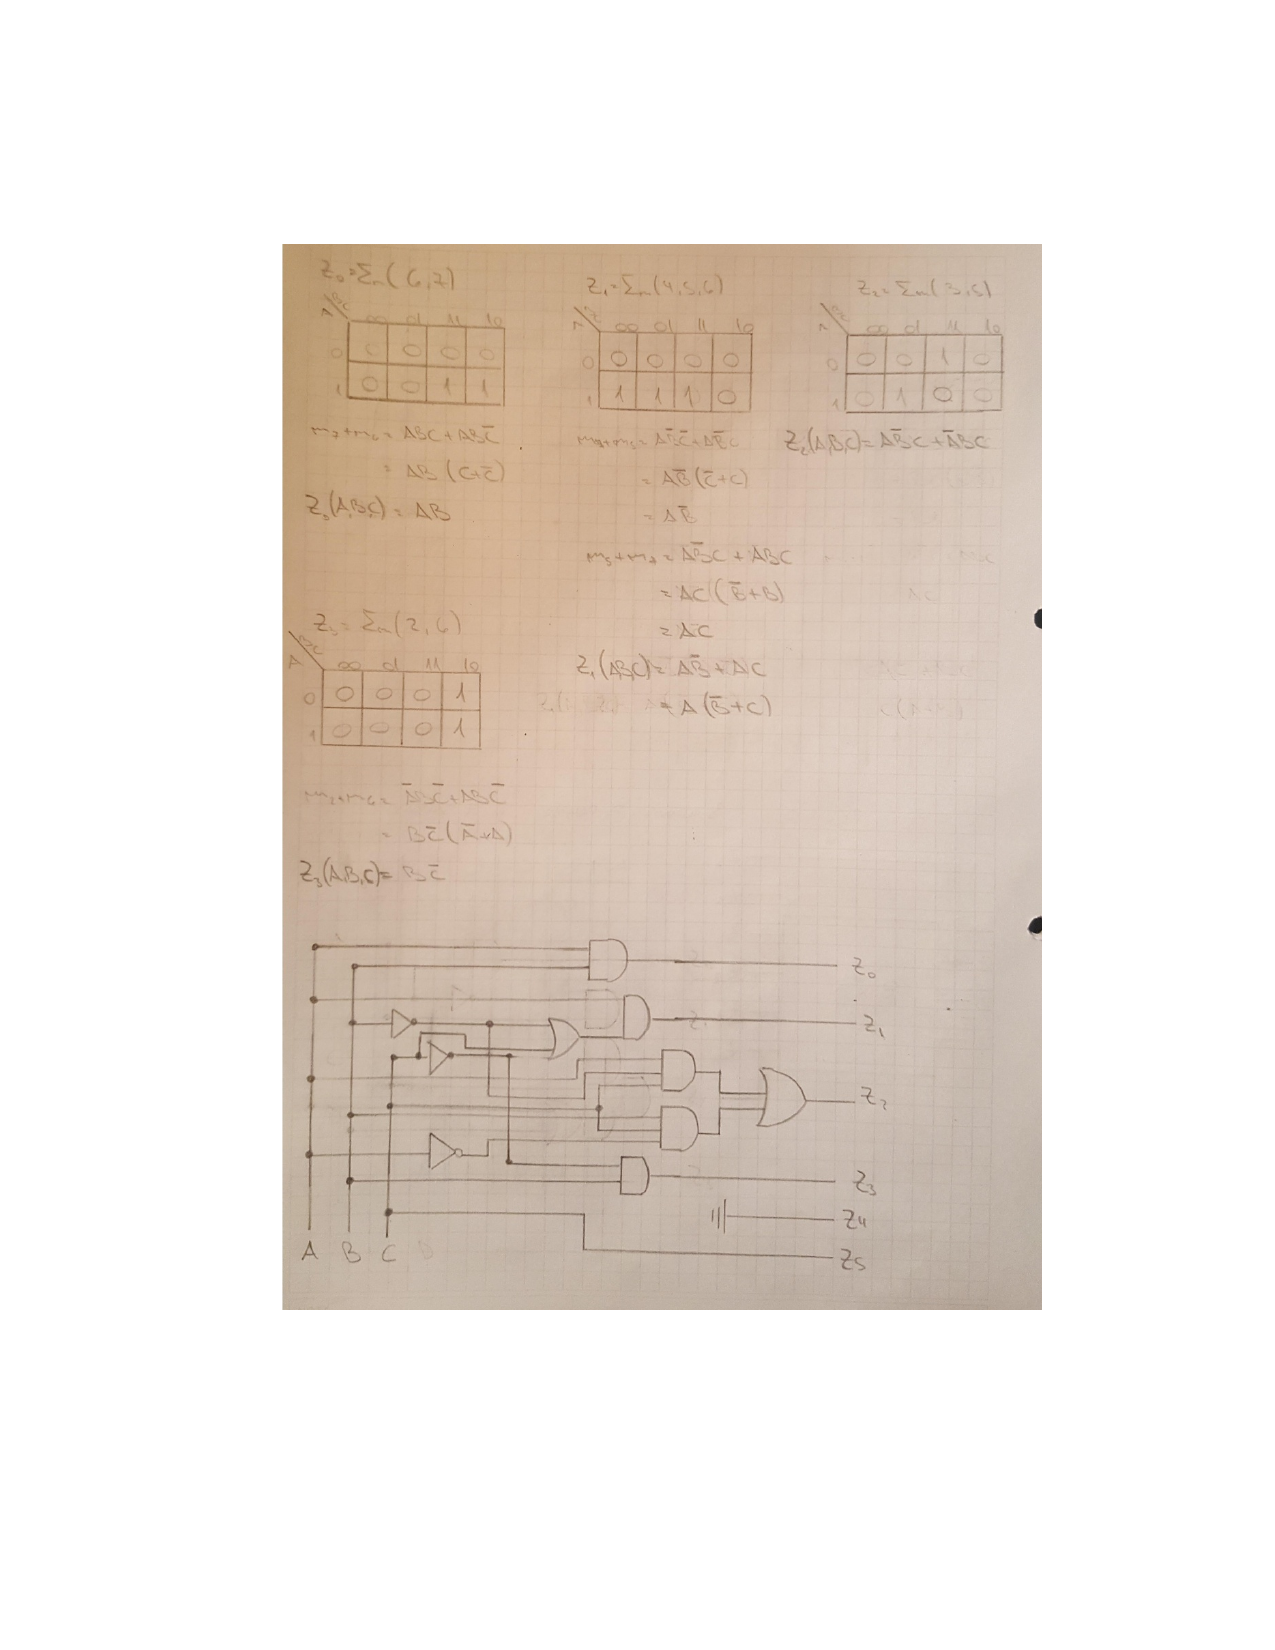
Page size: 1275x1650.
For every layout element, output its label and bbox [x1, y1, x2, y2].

picture [282, 244, 1042, 1310]
